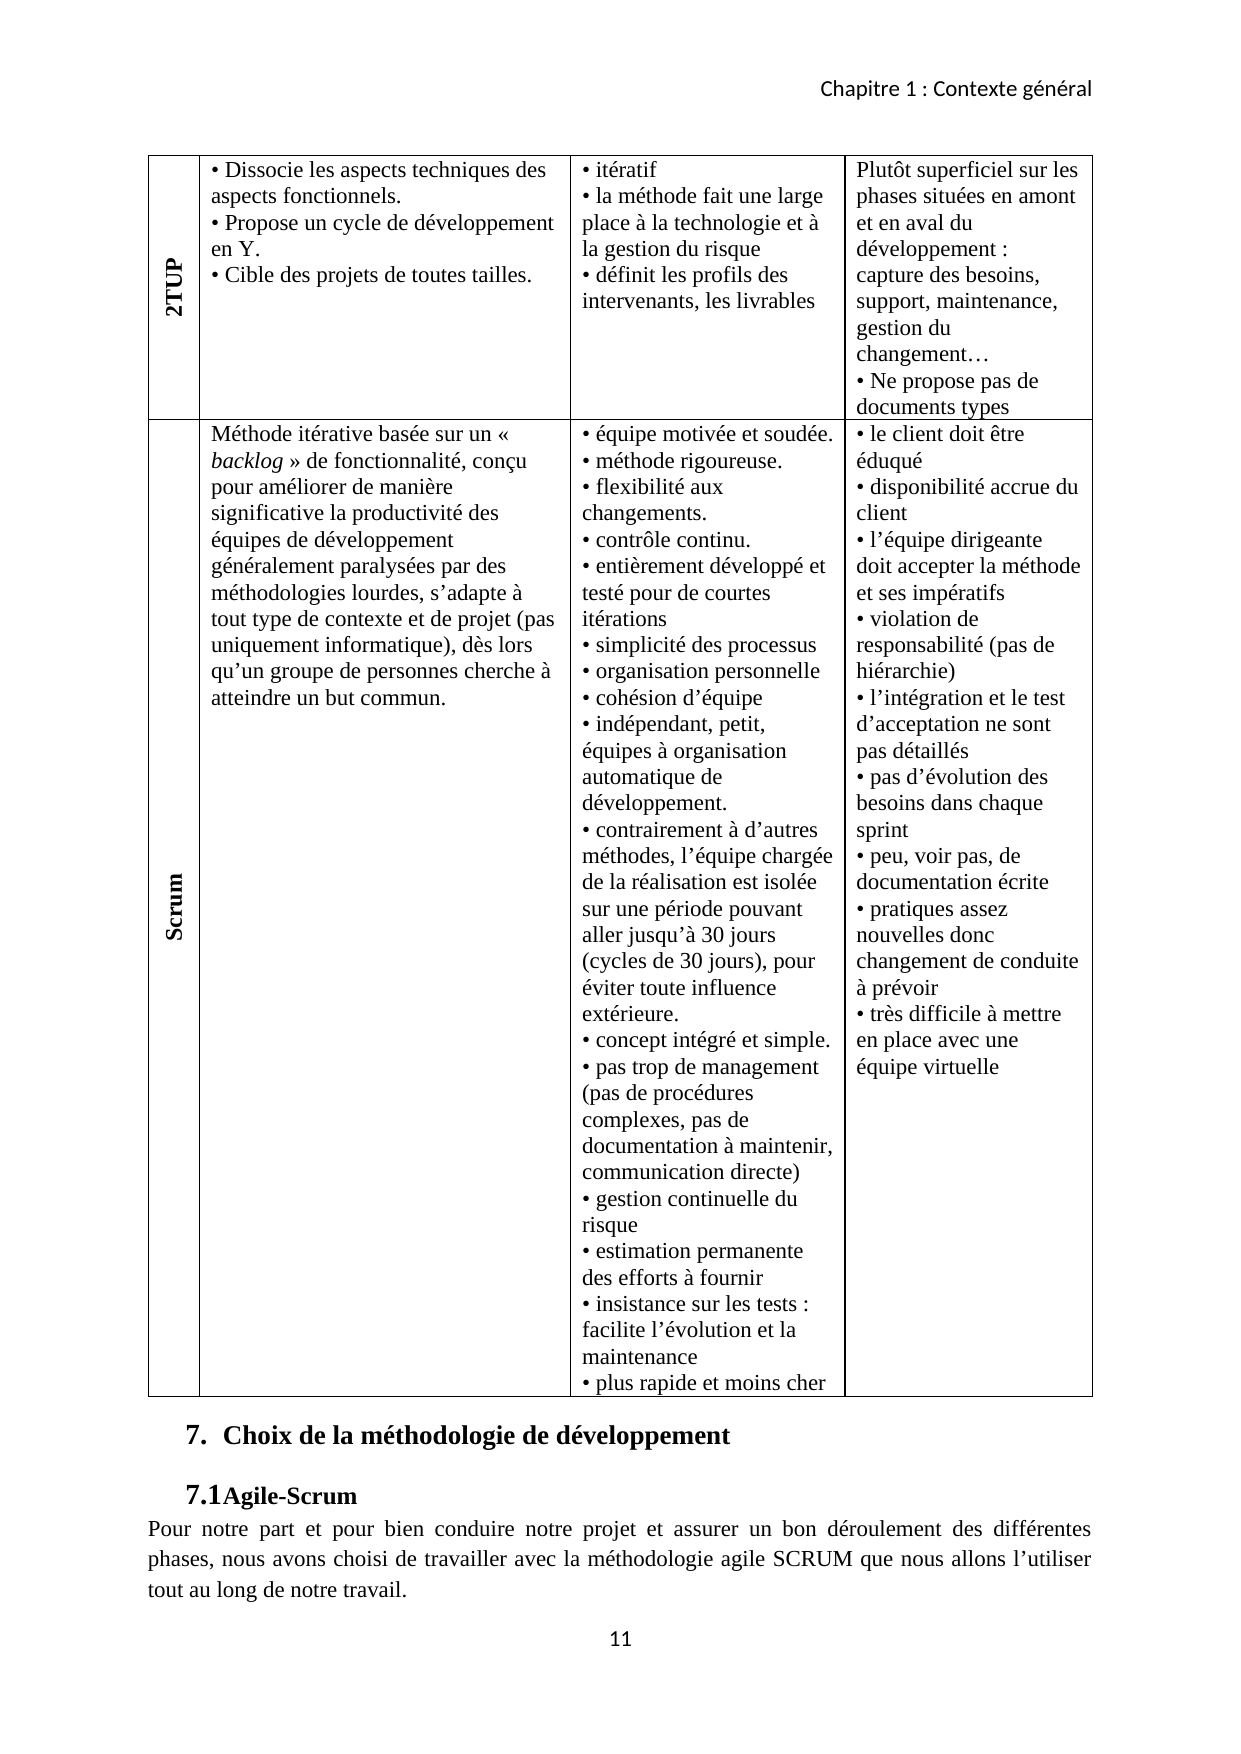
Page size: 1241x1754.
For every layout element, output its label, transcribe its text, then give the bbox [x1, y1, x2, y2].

table_cell • le client doit être éduqué • disponibilité accrue du client • l’équipe dirigeante doit accepter la méthode et ses impératifs • violation de responsabilité (pas de hiérarchie) • l’intégration et le test d’acceptation ne sont pas détaillés • pas d’évolution des besoins dans chaque sprint • peu, voir pas, de documentation écrite • pratiques assez nouvelles donc changement de conduite à prévoir • très difficile à mettre en place avec une équipe virtuelle [846, 420, 1092, 1396]
table_cell Méthode itérative basée sur un « backlog » de fonctionnalité, conçu pour améliorer de manière significative la productivité des équipes de développement généralement paralysées par des méthodologies lourdes, s’adapte à tout type de contexte et de projet (pas uniquement informatique), dès lors qu’un groupe de personnes cherche à atteindre un but commun. [200, 420, 570, 1396]
subtitle Choix de la méthodologie de développement [185, 1417, 1093, 1451]
table_cell • équipe motivée et soudée. • méthode rigoureuse. • flexibilité aux changements. • contrôle continu. • entièrement développé et testé pour de courtes itérations • simplicité des processus • organisation personnelle • cohésion d’équipe • indépendant, petit, équipes à organisation automatique de développement. • contrairement à d’autres méthodes, l’équipe chargée de la réalisation est isolée sur une période pouvant aller jusqu’à 30 jours (cycles de 30 jours), pour éviter toute influence extérieure. • concept intégré et simple. • pas trop de management (pas de procédures complexes, pas de documentation à maintenir, communication directe) • gestion continuelle du risque • estimation permanente des efforts à fournir • insistance sur les tests : facilite l’évolution et la maintenance • plus rapide et moins cher [571, 420, 844, 1396]
table_cell • itératif • la méthode fait une large place à la technologie et à la gestion du risque • définit les profils des intervenants, les livrables [571, 156, 844, 419]
table_cell 2TUP [149, 156, 199, 419]
text Pour notre part et pour bien conduire notre projet et assurer un bon déroulement des différentes phases, nous avons choisi de travailler avec la méthodologie agile SCRUM que nous allons l’utiliser tout au long de notre travail. [148, 1515, 1093, 1602]
table_cell Scrum [149, 420, 199, 1396]
table_cell Plutôt superficiel sur les phases situées en amont et en aval du développement : capture des besoins, support, maintenance, gestion du changement… • Ne propose pas de documents types [846, 156, 1092, 419]
subtitle Agile-Scrum [185, 1477, 1093, 1510]
table_cell • Dissocie les aspects techniques des aspects fonctionnels. • Propose un cycle de développement en Y. • Cible des projets de toutes tailles. [200, 156, 570, 419]
